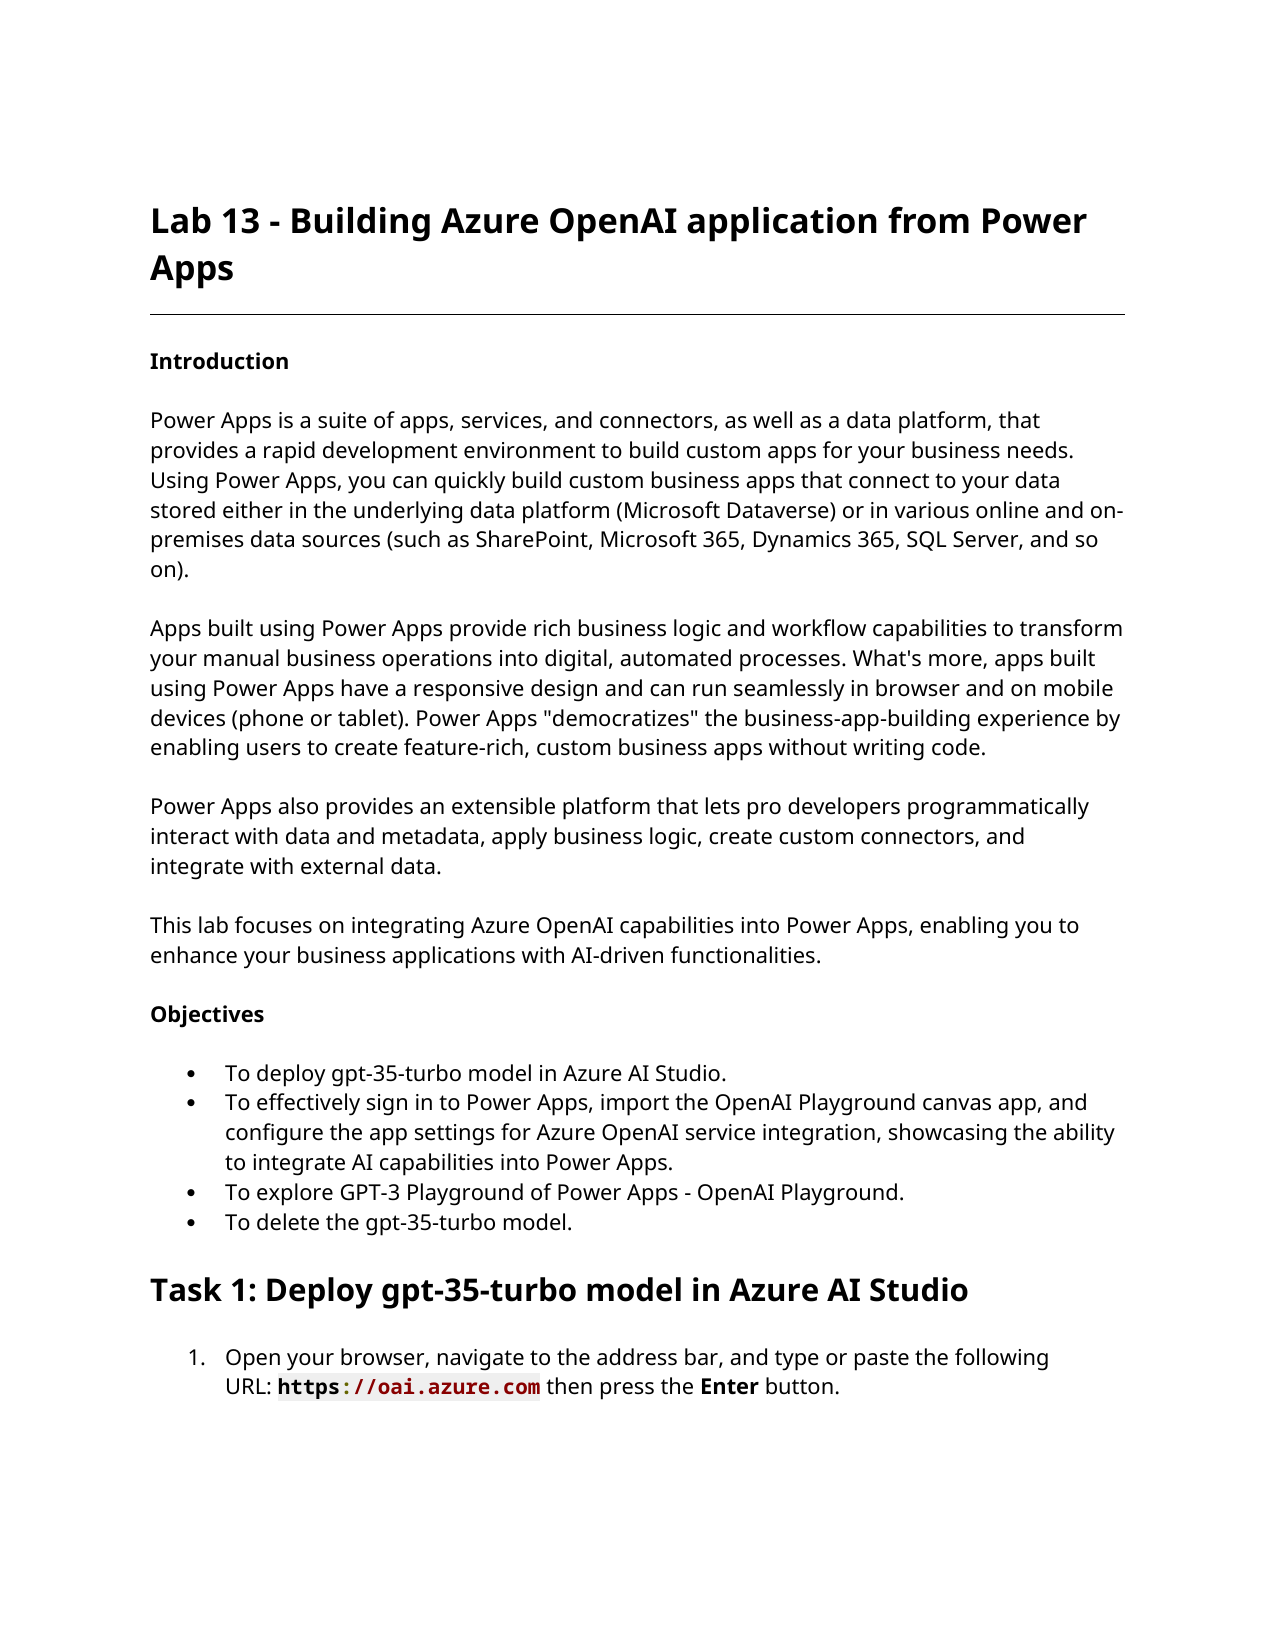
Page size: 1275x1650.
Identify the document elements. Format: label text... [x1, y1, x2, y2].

list To deploy gpt-35-turbo model in Azure AI Studio. [187, 1058, 1125, 1087]
list Open your browser, navigate to the address bar, and type or paste the following URL: https://oai.azure.com then press the Enter button. [187, 1341, 1125, 1401]
text This lab focuses on integrating Azure OpenAI capabilities into Power Apps, enabling you to enhance your business applications with AI-driven functionalities. [150, 910, 1125, 969]
list To effectively sign in to Power Apps, import the OpenAI Playground canvas app, and configure the app settings for Azure OpenAI service integration, showcasing the ability to integrate AI capabilities into Power Apps. [187, 1087, 1125, 1177]
text Apps built using Power Apps provide rich business logic and workflow capabilities to transform your manual business operations into digital, automated processes. What's more, apps built using Power Apps have a responsive design and can run seamlessly in browser and on mobile devices (phone or tablet). Power Apps "democratizes" the business-app-building experience by enabling users to create feature-rich, custom business apps without writing code. [150, 613, 1125, 762]
list To explore GPT-3 Playground of Power Apps - OpenAI Playground. [187, 1177, 1125, 1207]
text Lab 13 - Building Azure OpenAI application from Power Apps [150, 197, 1125, 314]
text Power Apps is a suite of apps, services, and connectors, as well as a data platform, that provides a rapid development environment to build custom apps for your business needs. Using Power Apps, you can quickly build custom business apps that connect to your data stored either in the underlying data platform (Microsoft Dataverse) or in various online and on-premises data sources (such as SharePoint, Microsoft 365, Dynamics 365, SQL Server, and so on). [150, 405, 1125, 584]
list To delete the gpt-35-turbo model. [187, 1207, 1125, 1236]
text Objectives [150, 999, 1125, 1028]
text Introduction [150, 346, 1125, 376]
text Power Apps also provides an extensible platform that lets pro developers programmatically interact with data and metadata, apply business logic, create custom connectors, and integrate with external data. [150, 791, 1125, 881]
text Task 1: Deploy gpt-35-turbo model in Azure AI Studio [150, 1268, 1125, 1310]
